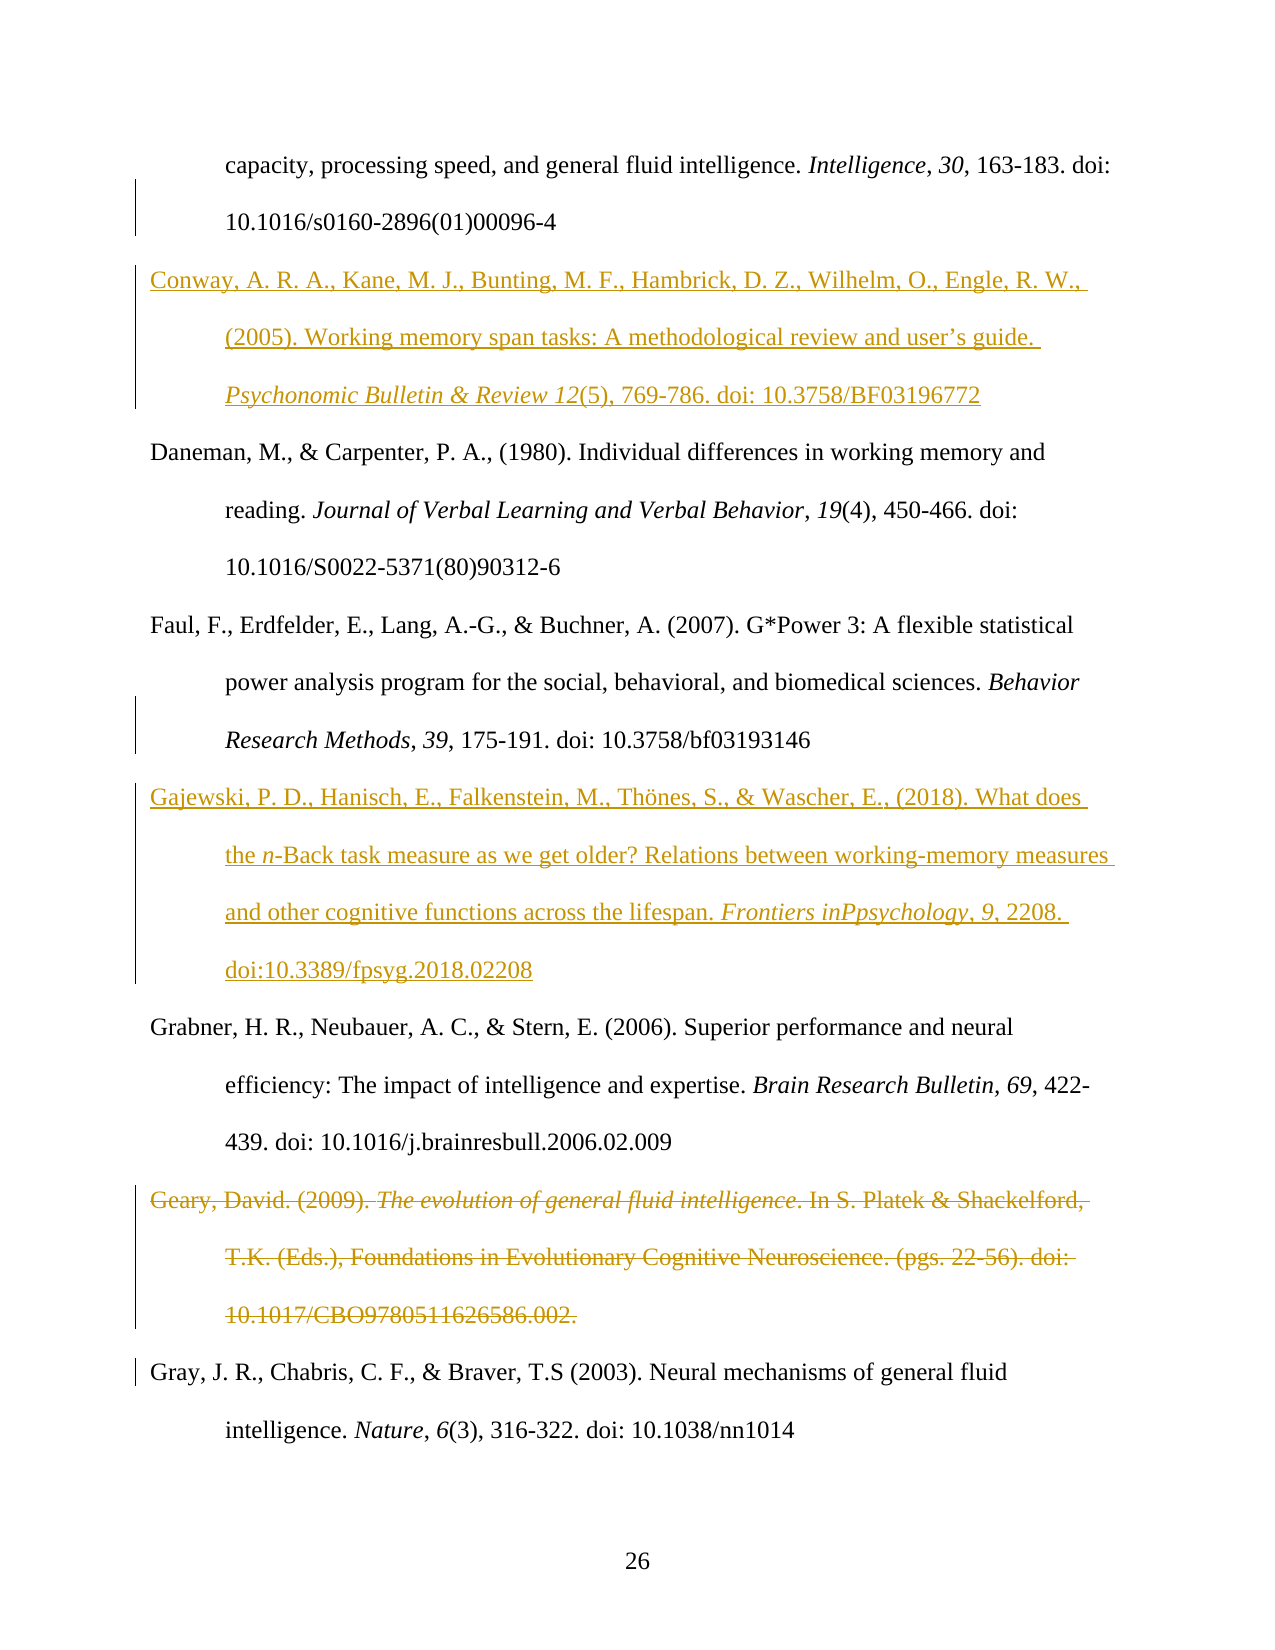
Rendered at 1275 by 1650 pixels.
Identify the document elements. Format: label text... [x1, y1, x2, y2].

text Faul, F., Erdfelder, E., Lang, A.-G., & Buchner, A. (2007). G*Power 3: A flexible statistical power analysis program for the social, behavioral, and biomedical sciences. Behavior Research Methods, 39, 175-191. doi: 10.3758/bf03193146 [150, 610, 1125, 754]
text Grabner, H. R., Neubauer, A. C., & Stern, E. (2006). Superior performance and neural efficiency: The impact of intelligence and expertise. Brain Research Bulletin, 69, 422-439. doi: 10.1016/j.brainresbull.2006.02.009 [150, 1012, 1125, 1156]
text Daneman, M., & Carpenter, P. A., (1980). Individual differences in working memory and reading. Journal of Verbal Learning and Verbal Behavior, 19(4), 450-466. doi: 10.1016/S0022-5371(80)90312-6 [150, 437, 1125, 581]
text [150, 150, 1125, 236]
text Gray, J. R., Chabris, C. F., & Braver, T.S (2003). Neural mechanisms of general fluid intelligence. Nature, 6(3), 316-322. doi: 10.1038/nn1014 [150, 1357, 1125, 1444]
